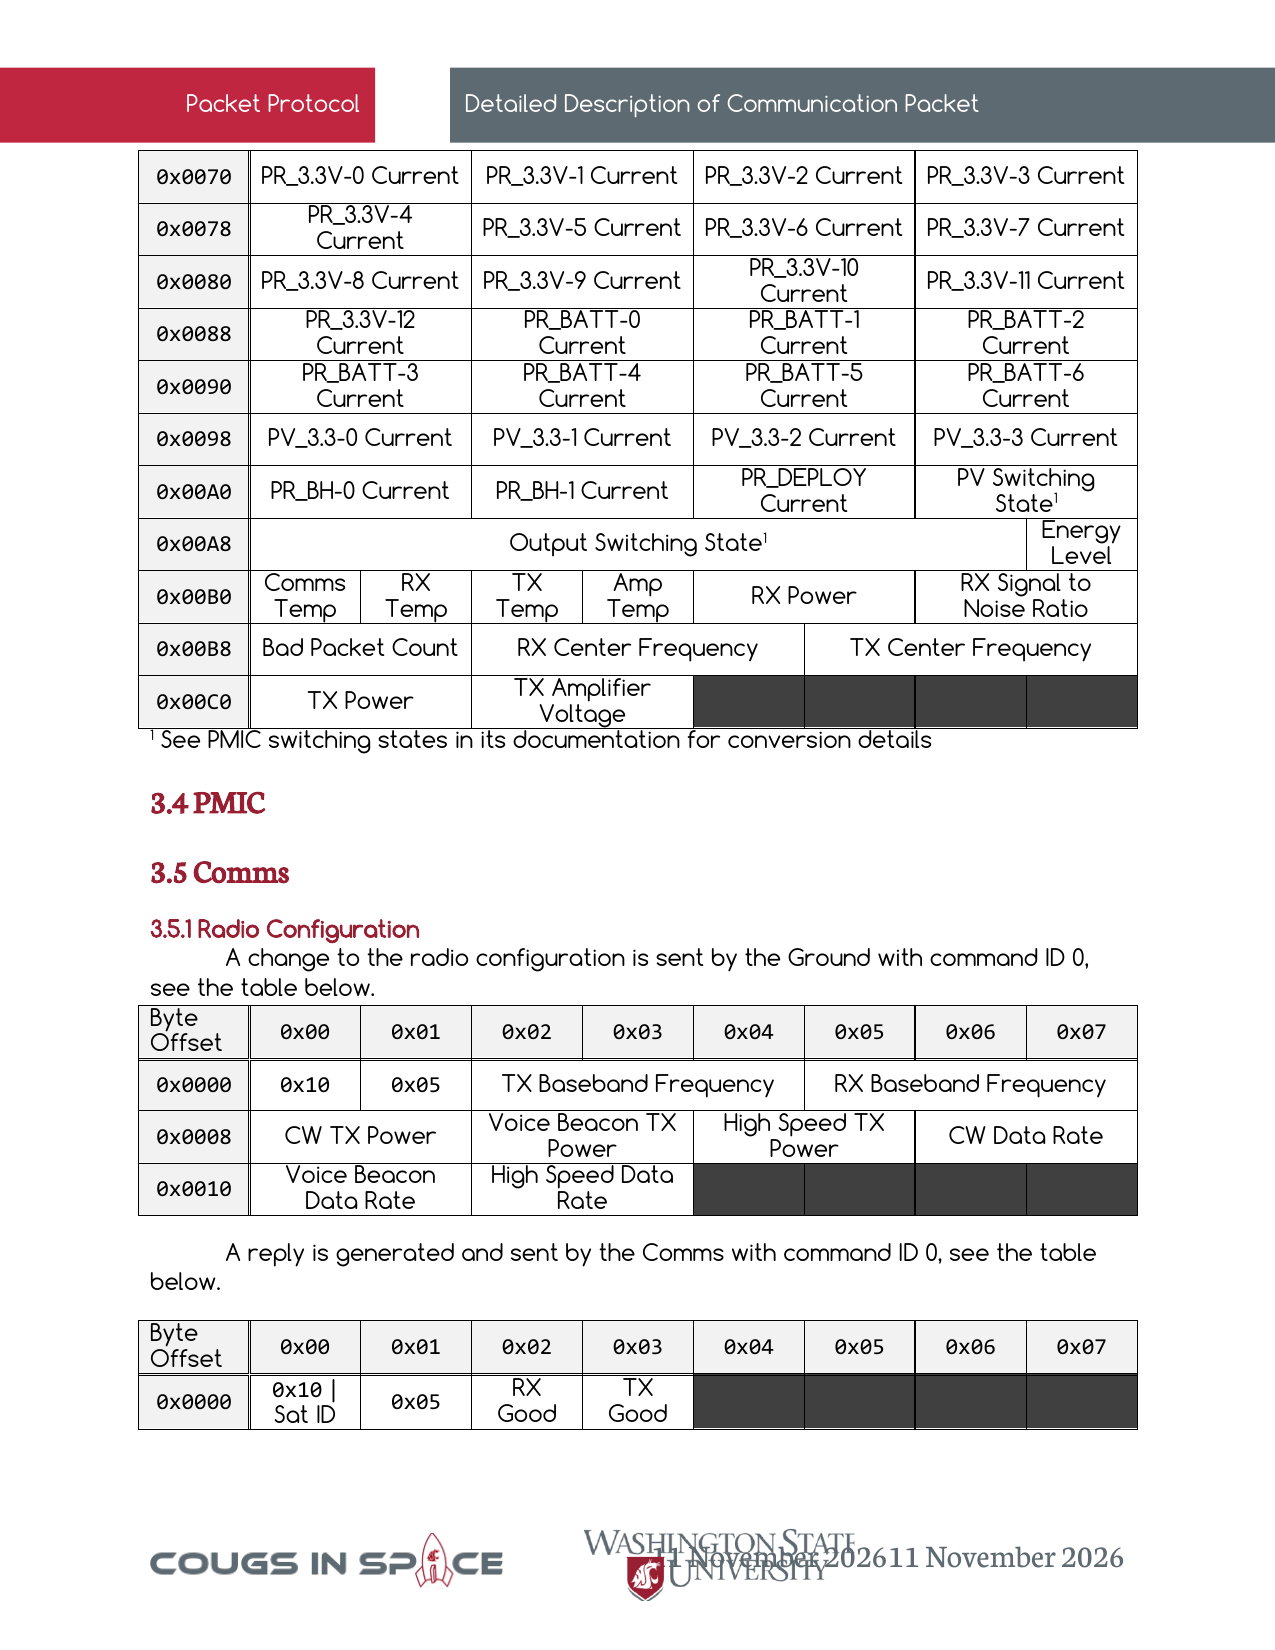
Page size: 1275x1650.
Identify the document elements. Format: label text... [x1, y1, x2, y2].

table_cell 0x10 [251, 1061, 360, 1110]
table_cell CW Data Rate [916, 1111, 1137, 1162]
table_cell 0x0080 [139, 256, 248, 307]
table_cell PR_BATT-5 Current [694, 361, 914, 412]
table_cell High Speed Data Rate [472, 1164, 693, 1215]
table_cell PR_3.3V-11 Current [916, 256, 1137, 307]
table_cell PR_BATT-1 Current [694, 309, 914, 360]
table_cell PR_3.3V-0 Current [251, 151, 471, 202]
table_cell PV_3.3-1 Current [472, 414, 693, 465]
subtitle 3.4 PMIC [150, 779, 1125, 821]
table_header 0x03 [583, 1006, 693, 1057]
table_cell 0x05 [361, 1376, 471, 1428]
table_header 0x02 [472, 1321, 582, 1373]
table_cell RX Power [694, 571, 914, 622]
table_cell 0x00A8 [139, 519, 248, 570]
table_cell Voice Beacon Data Rate [251, 1164, 471, 1215]
table_cell [1027, 1164, 1137, 1215]
table_cell [694, 1164, 804, 1215]
table_cell PR_BH-0 Current [251, 466, 471, 517]
table_cell PR_3.3V-3 Current [916, 151, 1137, 202]
table_cell PR_3.3V-5 Current [472, 204, 693, 255]
table_cell 0x0008 [139, 1111, 248, 1162]
table_cell 0x0010 [139, 1164, 248, 1215]
table_cell CW TX Power [251, 1111, 471, 1162]
table_cell TX Power [251, 676, 471, 727]
table_header 0x03 [583, 1321, 693, 1373]
table_cell PR_3.3V-2 Current [694, 151, 914, 202]
table_cell PR_BATT-0 Current [472, 309, 693, 360]
table_cell PR_3.3V-7 Current [916, 204, 1137, 255]
table_header 0x06 [916, 1321, 1026, 1373]
table_cell [916, 1376, 1026, 1428]
table_header 0x05 [805, 1006, 914, 1057]
table_cell PR_3.3V-1 Current [472, 151, 693, 202]
text 1 See PMIC switching states in its documentation for conversion details [150, 729, 1125, 754]
table_cell 0x05 [361, 1061, 471, 1110]
table_header Byte Offset [139, 1006, 248, 1057]
table_cell 0x0000 [139, 1061, 248, 1110]
table_header 0x07 [1027, 1321, 1137, 1373]
table_cell RX Baseband Frequency [805, 1061, 1137, 1110]
table_header 0x04 [694, 1006, 804, 1057]
table_cell RX Good [472, 1376, 582, 1428]
table_cell PR_BATT-4 Current [472, 361, 693, 412]
table_header 0x02 [472, 1006, 582, 1057]
table_cell TX Amplifier Voltage [472, 676, 693, 727]
table_cell PV_3.3-2 Current [694, 414, 914, 465]
table_cell 0x0088 [139, 309, 248, 360]
table_cell 0x0070 [139, 151, 248, 202]
table_cell Bad Packet Count [251, 624, 471, 675]
table_cell Amp Temp [583, 571, 693, 622]
table_header 0x00 [251, 1321, 360, 1373]
table_cell Comms Temp [251, 571, 360, 622]
table_cell 0x0000 [139, 1376, 248, 1428]
table_cell Voice Beacon TX Power [472, 1111, 693, 1162]
table_cell High Speed TX Power [694, 1111, 914, 1162]
table_cell TX Center Frequency [805, 624, 1137, 675]
table_cell [694, 1376, 804, 1428]
table_cell [916, 1164, 1026, 1215]
table_cell PV_3.3-3 Current [916, 414, 1137, 465]
table_cell RX Center Frequency [472, 624, 804, 675]
table_cell [805, 1376, 914, 1428]
table_cell PR_DEPLOY Current [694, 466, 914, 517]
table_cell 0x10 | Sat ID [251, 1376, 360, 1428]
table_cell PR_BATT-2 Current [916, 309, 1137, 360]
table_cell [805, 1164, 914, 1215]
table_cell 0x0078 [139, 204, 248, 255]
table_cell TX Temp [472, 571, 582, 622]
table_cell PV_3.3-0 Current [251, 414, 471, 465]
subtitle 3.5 Comms [150, 848, 1125, 890]
table_cell PR_3.3V-9 Current [472, 256, 693, 307]
subtitle 3.5.1 Radio Configuration [150, 917, 1125, 943]
table_header 0x07 [1027, 1006, 1137, 1057]
table_cell PV Switching State1 [916, 466, 1137, 517]
table_cell 0x00B0 [139, 571, 248, 622]
table_cell PR_3.3V-8 Current [251, 256, 471, 307]
table_cell 0x0098 [139, 414, 248, 465]
table_cell 0x0090 [139, 361, 248, 412]
table_cell PR_3.3V-12 Current [251, 309, 471, 360]
table_header 0x04 [694, 1321, 804, 1373]
table_header 0x06 [916, 1006, 1026, 1057]
table_cell [916, 676, 1026, 727]
table_header 0x05 [805, 1321, 914, 1373]
table_cell [1027, 1376, 1137, 1428]
table_header 0x00 [251, 1006, 360, 1057]
table_cell PR_BH-1 Current [472, 466, 693, 517]
table_cell RX Signal to Noise Ratio [916, 571, 1137, 622]
table_cell TX Good [583, 1376, 693, 1428]
table_cell [805, 676, 914, 727]
table_header 0x01 [361, 1006, 471, 1057]
text A reply is generated and sent by the Comms with command ID 0, see the table below. [150, 1241, 1125, 1296]
table_cell RX Temp [361, 571, 471, 622]
text A change to the radio configuration is sent by the Ground with command ID 0, see the table below. [150, 946, 1125, 1001]
table_cell 0x00A0 [139, 466, 248, 517]
table_cell PR_BATT-6 Current [916, 361, 1137, 412]
table_cell PR_3.3V-6 Current [694, 204, 914, 255]
table_cell 0x00C0 [139, 676, 248, 727]
table_cell Energy Level [1027, 519, 1137, 570]
table_cell PR_BATT-3 Current [251, 361, 471, 412]
table_cell [1027, 676, 1137, 727]
table_header Byte Offset [139, 1321, 248, 1373]
picture [582, 1528, 854, 1601]
table_cell PR_3.3V-10 Current [694, 256, 914, 307]
table_cell [694, 676, 804, 727]
table_header 0x01 [361, 1321, 471, 1373]
table_cell 0x00B8 [139, 624, 248, 675]
table_cell Output Switching State1 [251, 519, 1026, 570]
picture [150, 1532, 503, 1589]
table_cell PR_3.3V-4 Current [251, 204, 471, 255]
table_cell TX Baseband Frequency [472, 1061, 804, 1110]
